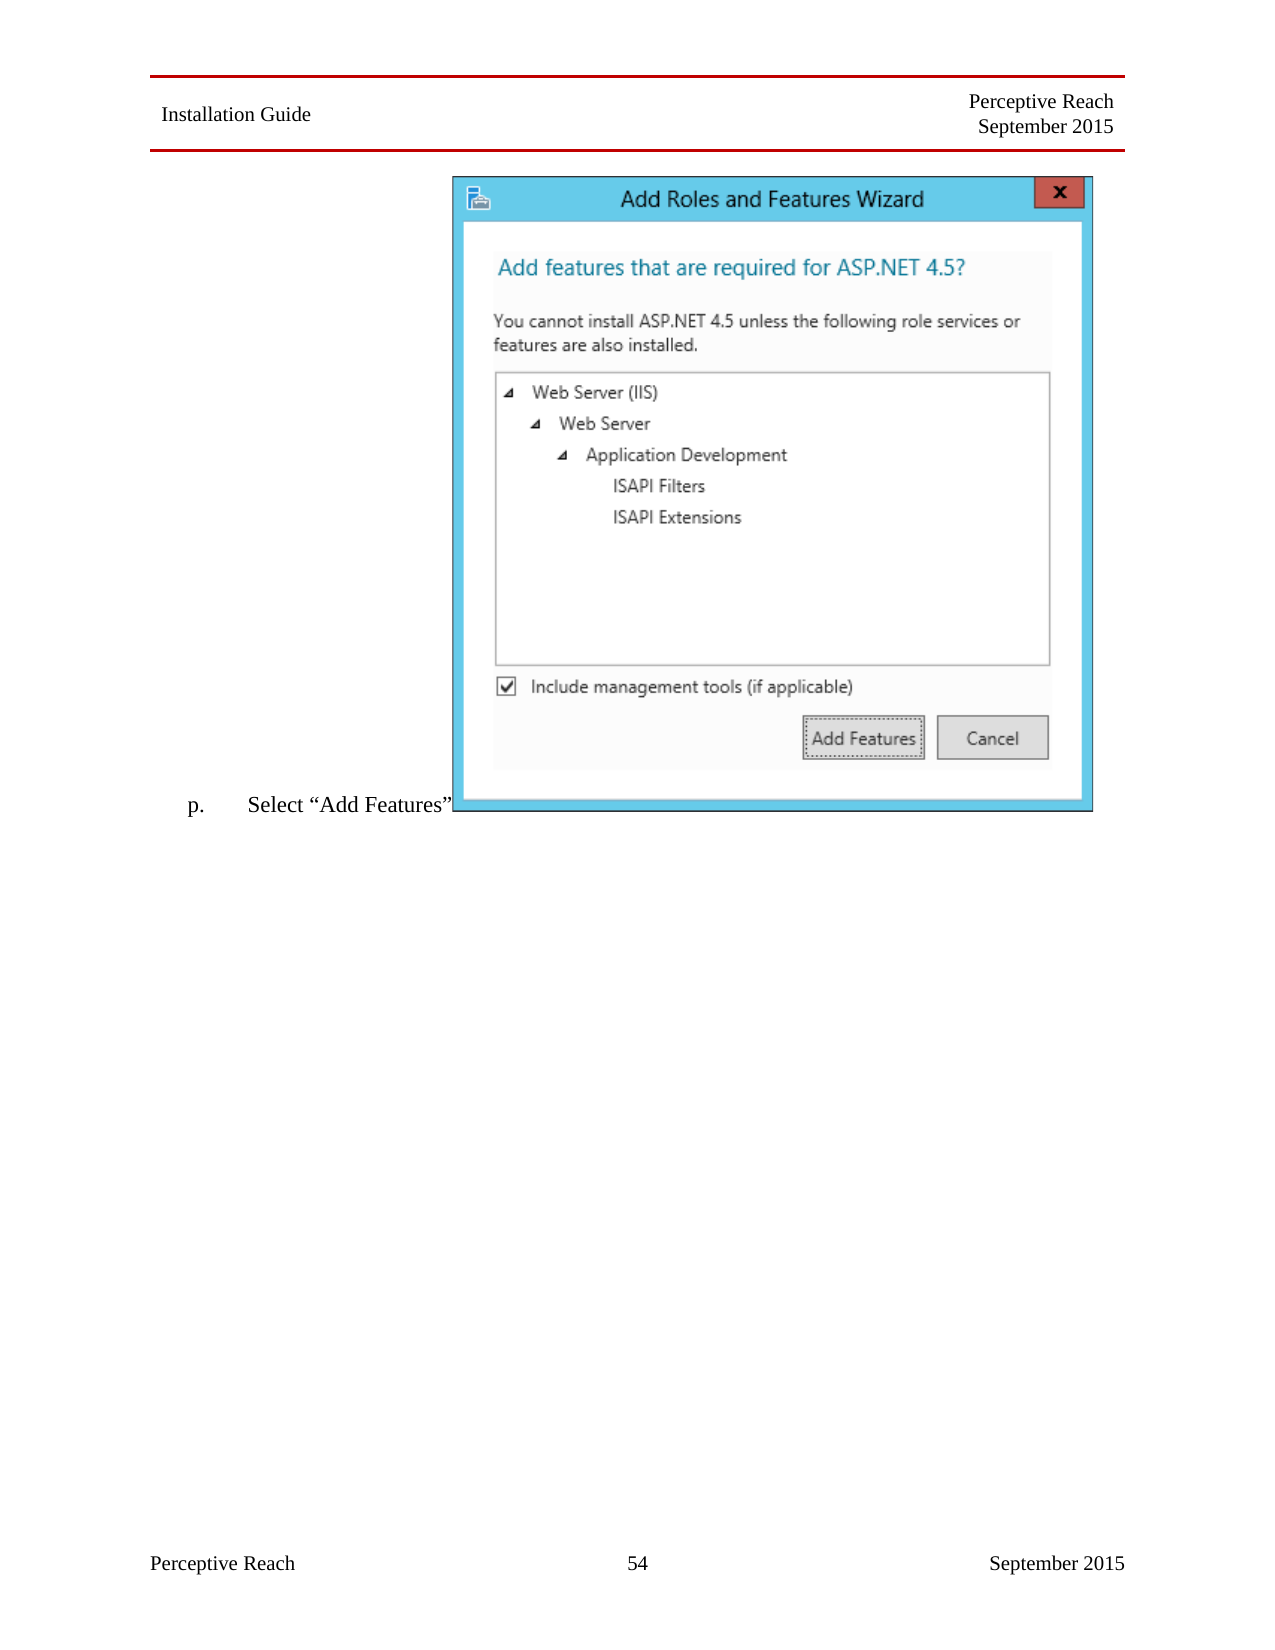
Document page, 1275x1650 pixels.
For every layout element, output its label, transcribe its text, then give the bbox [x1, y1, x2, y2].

picture [452, 176, 1094, 812]
